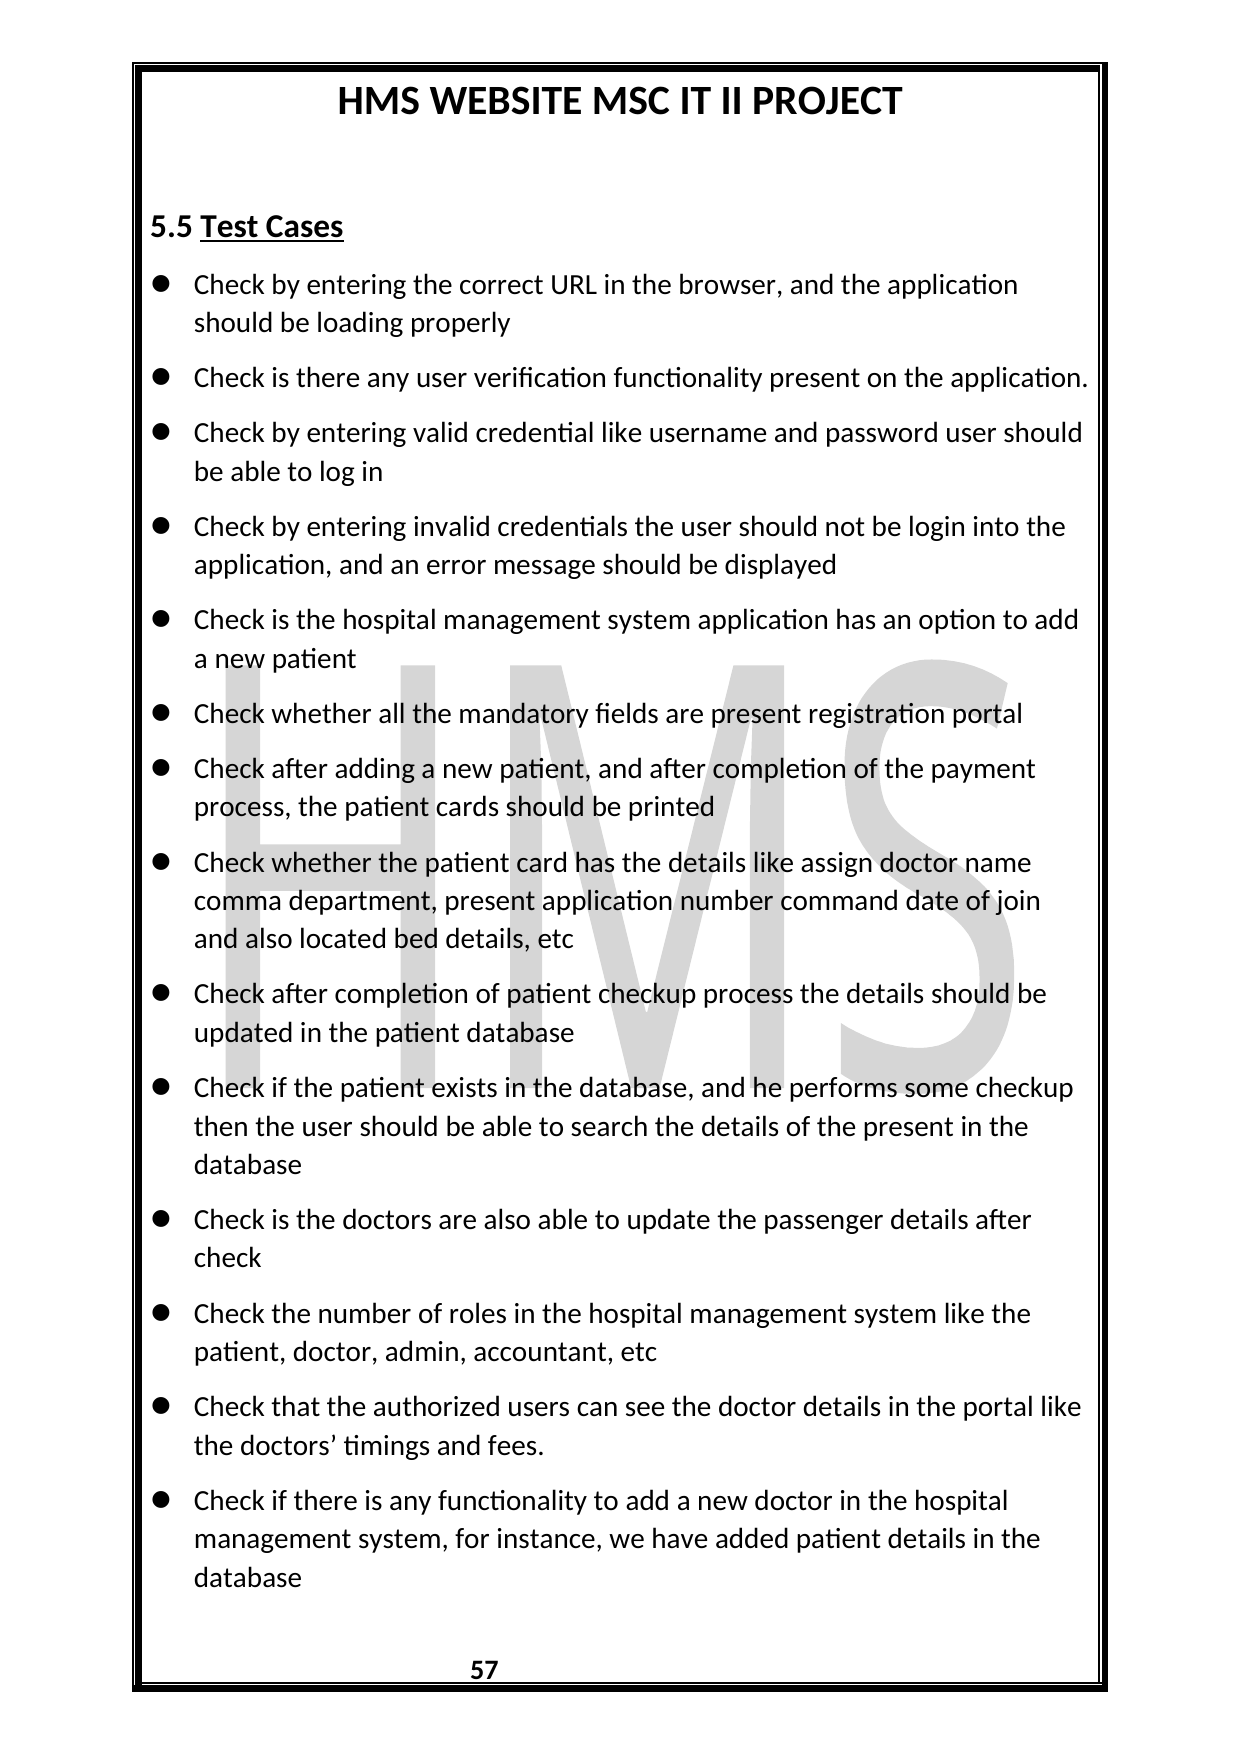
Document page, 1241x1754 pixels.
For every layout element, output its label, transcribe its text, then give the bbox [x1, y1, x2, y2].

text 5.5 Test Cases [150, 205, 1090, 246]
list Check if there is any functionality to add a new doctor in the hospital management system, for instance, we have added patient details in the database [150, 1482, 1090, 1594]
list Check by entering invalid credentials the user should not be login into the application, and an error message should be displayed [150, 508, 1090, 582]
list Check is the doctors are also able to update the passenger details after check [150, 1201, 1090, 1275]
list Check after adding a new patient, and after completion of the payment process, the patient cards should be printed [150, 750, 1090, 824]
list Check is there any user verification functionality present on the application. [150, 359, 1090, 395]
list Check after completion of patient checkup process the details should be updated in the patient database [150, 976, 1090, 1050]
list Check if the patient exists in the database, and he performs some checkup then the user should be able to search the details of the present in the database [150, 1069, 1090, 1182]
list Check by entering valid credential like username and password user should be able to log in [150, 414, 1090, 488]
list Check the number of roles in the hospital management system like the patient, doctor, admin, accountant, etc [150, 1295, 1090, 1369]
list Check is the hospital management system application has an option to add a new patient [150, 601, 1090, 676]
list Check that the authorized users can see the doctor details in the portal like the doctors’ timings and fees. [150, 1388, 1090, 1462]
list Check by entering the correct URL in the browser, and the application should be loading properly [150, 266, 1090, 340]
list Check whether the patient card has the details like assign doctor name comma department, present application number command date of join and also located bed details, etc [150, 844, 1090, 956]
list Check whether all the mandatory fields are present registration portal [150, 695, 1090, 731]
